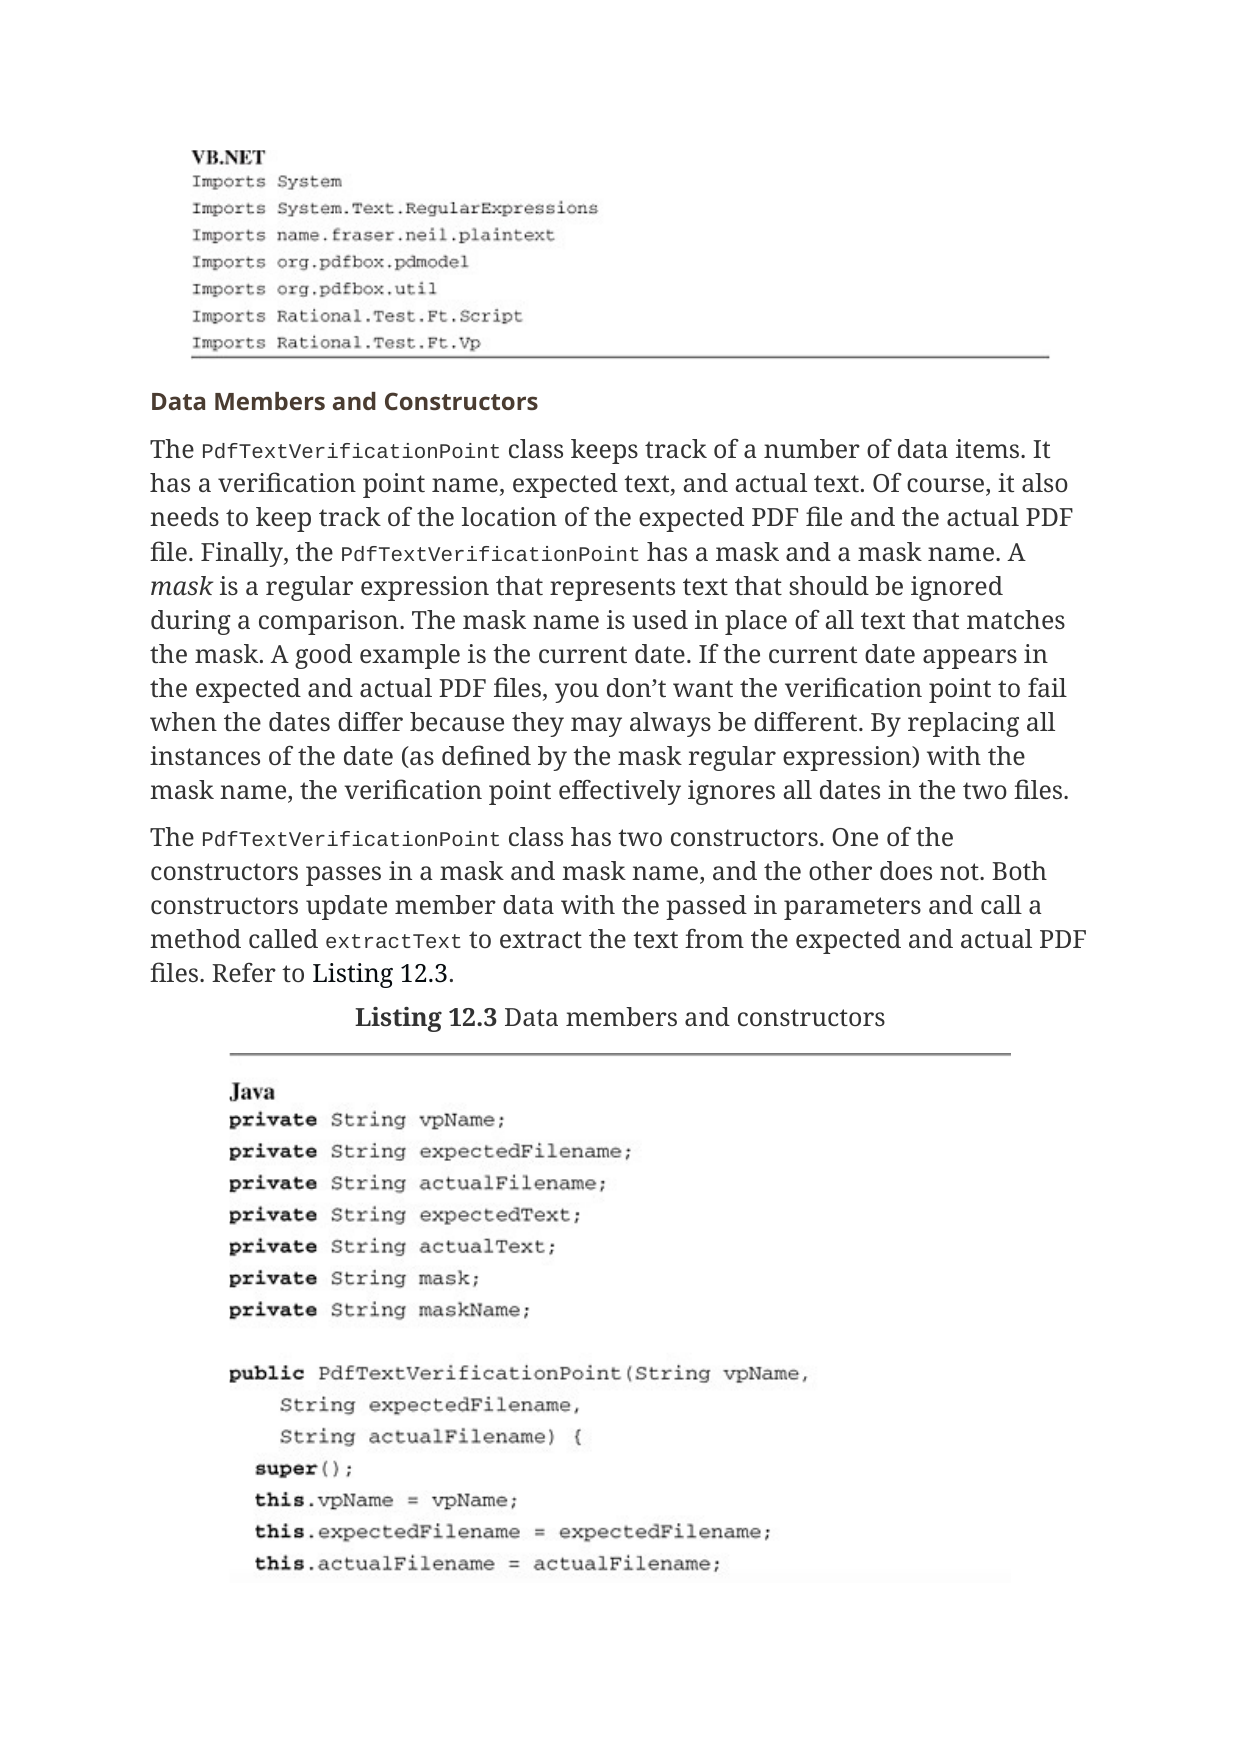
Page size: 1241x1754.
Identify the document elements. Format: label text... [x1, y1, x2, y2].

text The PdfTextVerificationPoint class has two constructors. One of the constructors passes in a mask and mask name, and the other does not. Both constructors update member data with the passed in parameters and call a method called extractText to extract the text from the expected and actual PDF files. Refer to Listing 12.3. [150, 819, 1090, 989]
text Data Members and Constructors [150, 384, 1090, 417]
text The PdfTextVerificationPoint class keeps track of a number of data items. It has a verification point name, expected text, and actual text. Of course, it also needs to keep track of the location of the expected PDF file and the actual PDF file. Finally, the PdfTextVerificationPoint has a mask and a mask name. A mask is a regular expression that represents text that should be ignored during a comparison. The mask name is used in place of all text that matches the mask. A good example is the current date. If the current date appears in the expected and actual PDF files, you don’t want the verification point to fail when the dates differ because they may always be different. By replacing all instances of the date (as defined by the mask regular expression) with the mask name, the verification point effectively ignores all dates in the two files. [150, 432, 1090, 807]
picture [190, 150, 1050, 360]
picture [229, 1053, 1011, 1583]
text Listing 12.3 Data members and constructors [150, 999, 1090, 1033]
